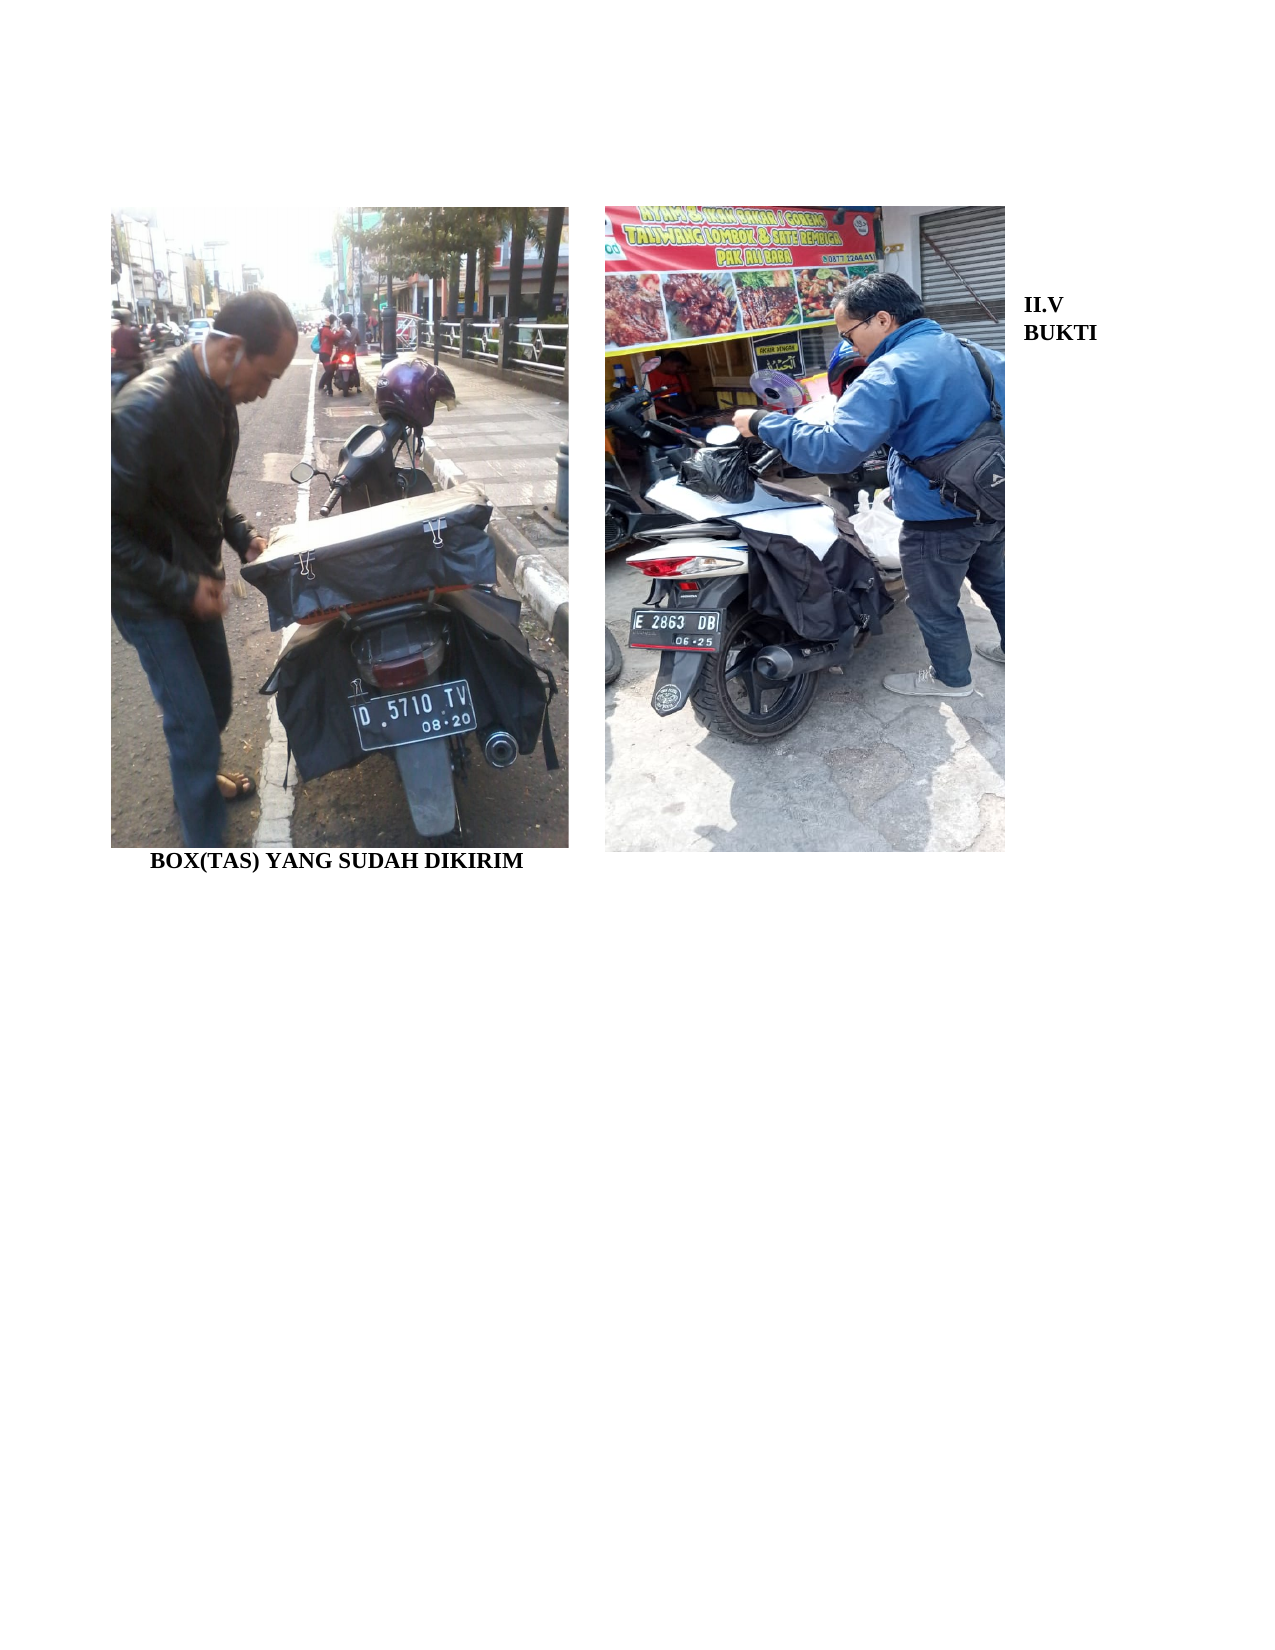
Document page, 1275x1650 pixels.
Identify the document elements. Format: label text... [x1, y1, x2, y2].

picture [111, 207, 569, 848]
picture [605, 206, 1005, 852]
